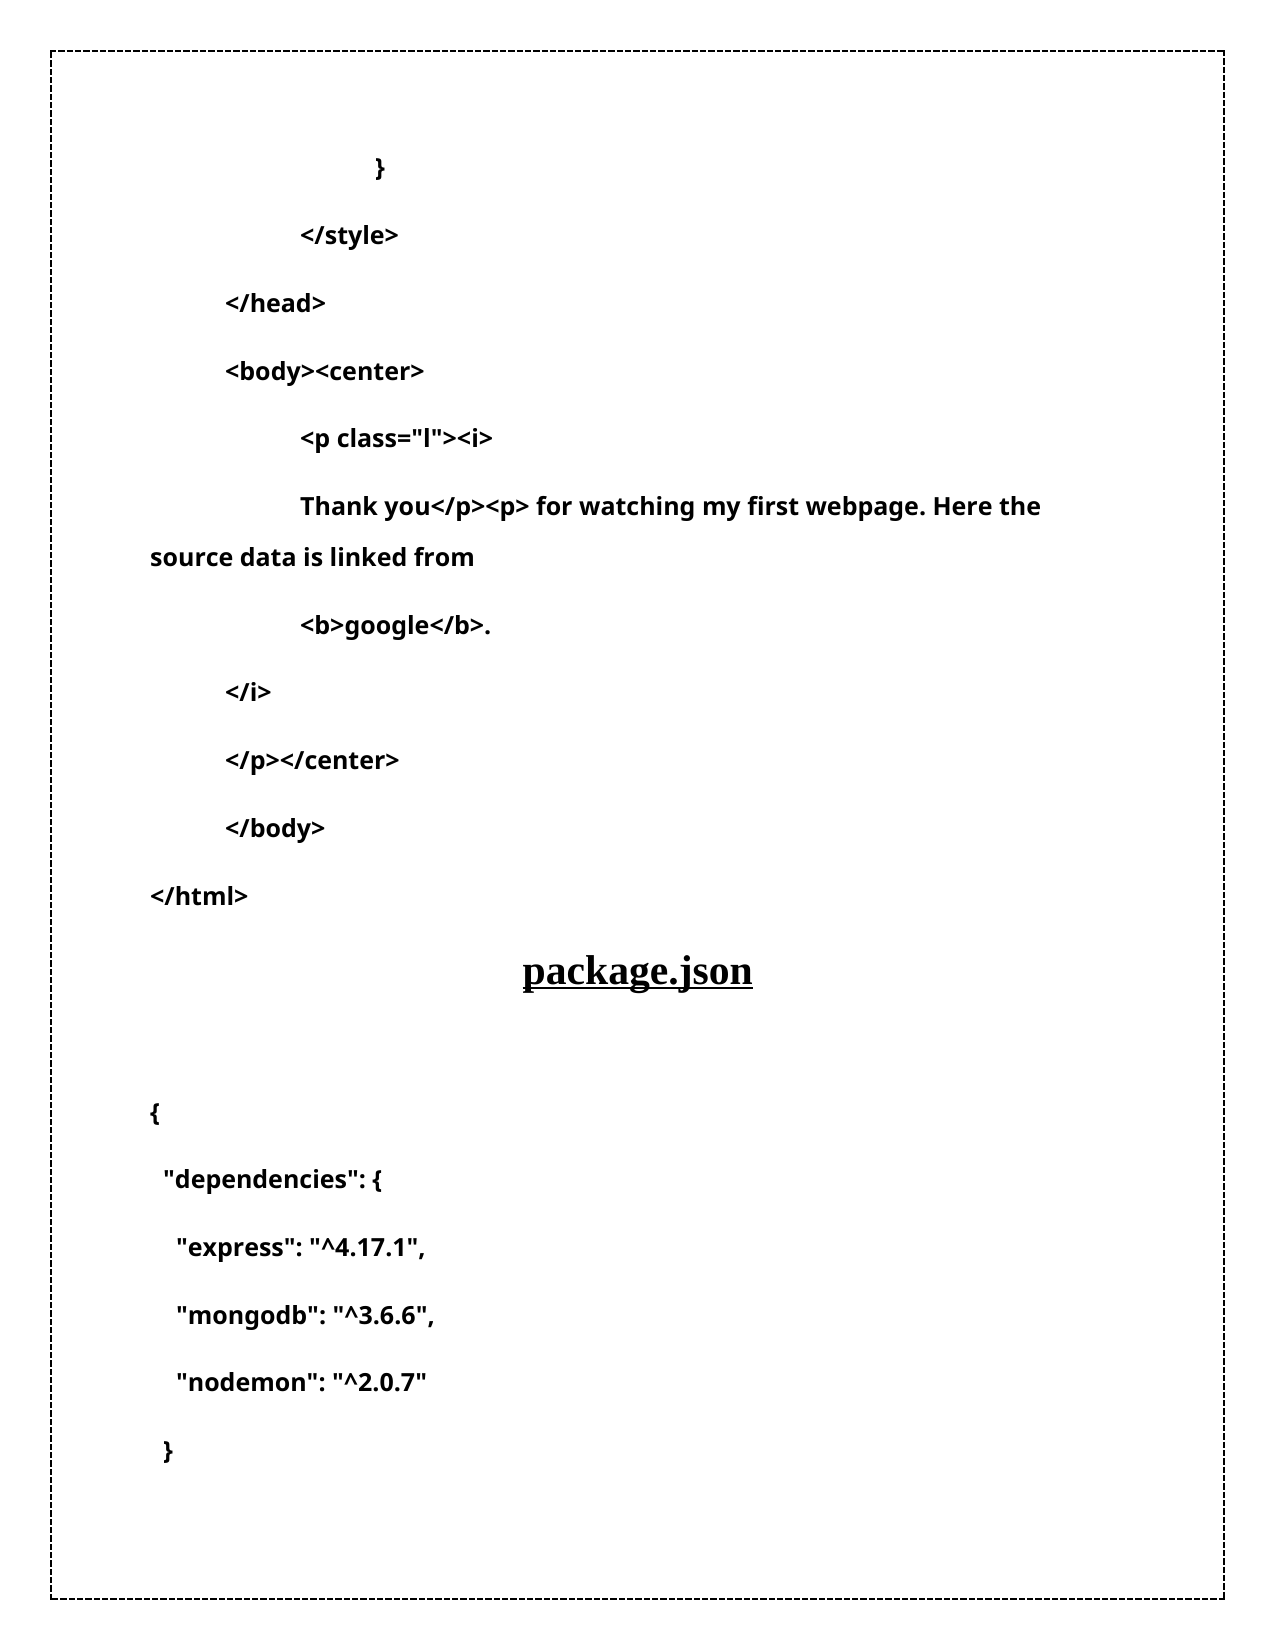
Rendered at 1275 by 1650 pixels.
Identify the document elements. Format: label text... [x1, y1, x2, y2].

text <p class="l"><i> [150, 421, 1125, 455]
text <b>google</b>. [150, 607, 1125, 641]
text } [150, 1433, 1125, 1467]
text </i> [150, 675, 1125, 709]
text { [150, 1094, 1125, 1128]
text "express": "^4.17.1", [150, 1229, 1125, 1264]
text </body> [150, 810, 1125, 844]
text </p></center> [150, 743, 1125, 777]
text <body><center> [150, 353, 1125, 387]
text </head> [150, 285, 1125, 319]
text } [150, 150, 1125, 184]
text "mongodb": "^3.6.6", [150, 1297, 1125, 1331]
text </html> [150, 878, 1125, 912]
text Thank you</p><p> for watching my first webpage. Here the source data is linked from [150, 488, 1125, 574]
text "dependencies": { [150, 1162, 1125, 1196]
text "nodemon": "^2.0.7" [150, 1365, 1125, 1399]
text package.json [150, 946, 1125, 994]
text </style> [150, 218, 1125, 252]
